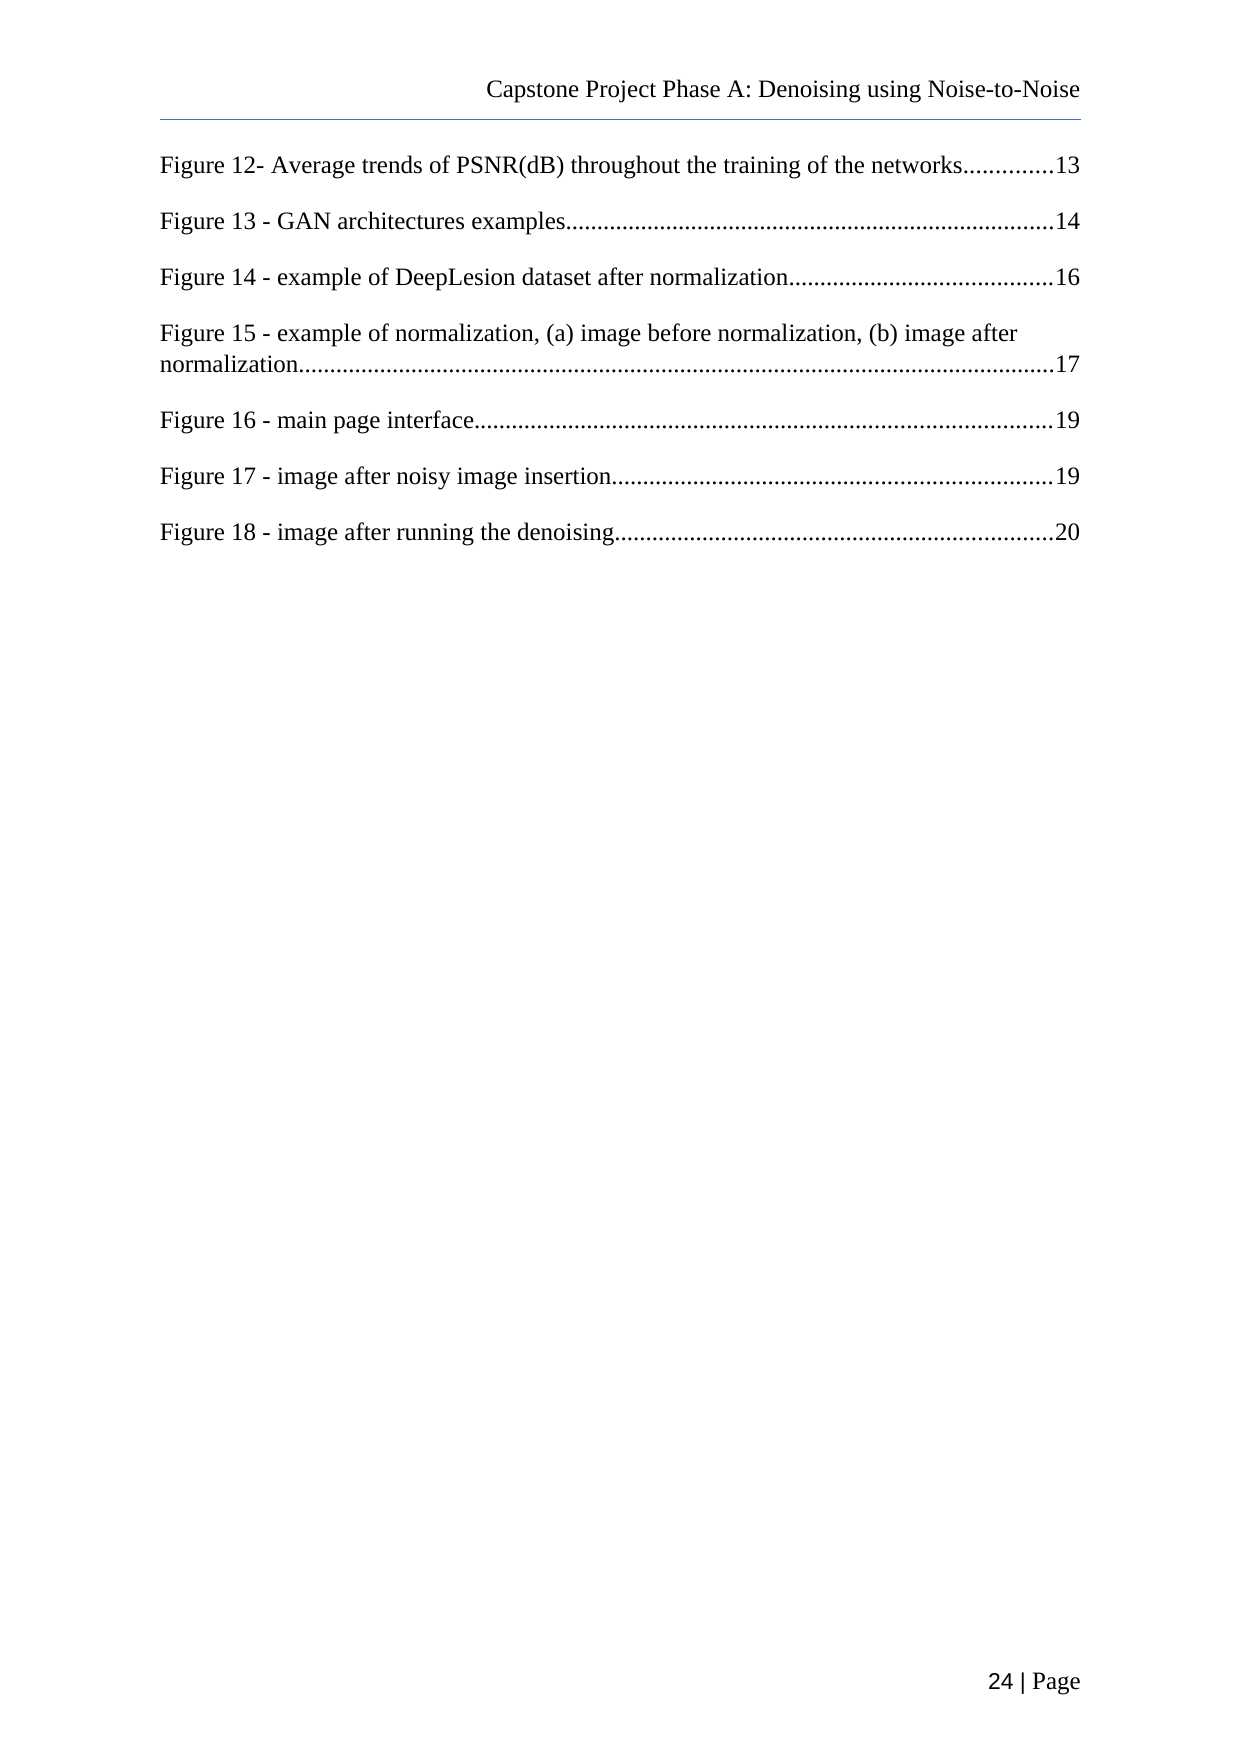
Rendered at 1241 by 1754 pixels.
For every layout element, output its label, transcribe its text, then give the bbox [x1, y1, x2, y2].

text Figure 12- Average trends of PSNR(dB) throughout the training of the networks. 13 [159, 150, 1081, 179]
text Figure 17 - image after noisy image insertion. 19 [159, 461, 1081, 490]
text Figure 15 - example of normalization, (a) image before normalization, (b) image after normalization. 17 [159, 318, 1081, 378]
text Figure 16 - main page interface. 19 [159, 405, 1081, 434]
text Figure 18 - image after running the denoising. 20 [159, 517, 1081, 546]
text Figure 14 - example of DeepLesion dataset after normalization 16 [159, 262, 1081, 291]
text Figure 13 - GAN architectures examples 14 [159, 206, 1081, 235]
